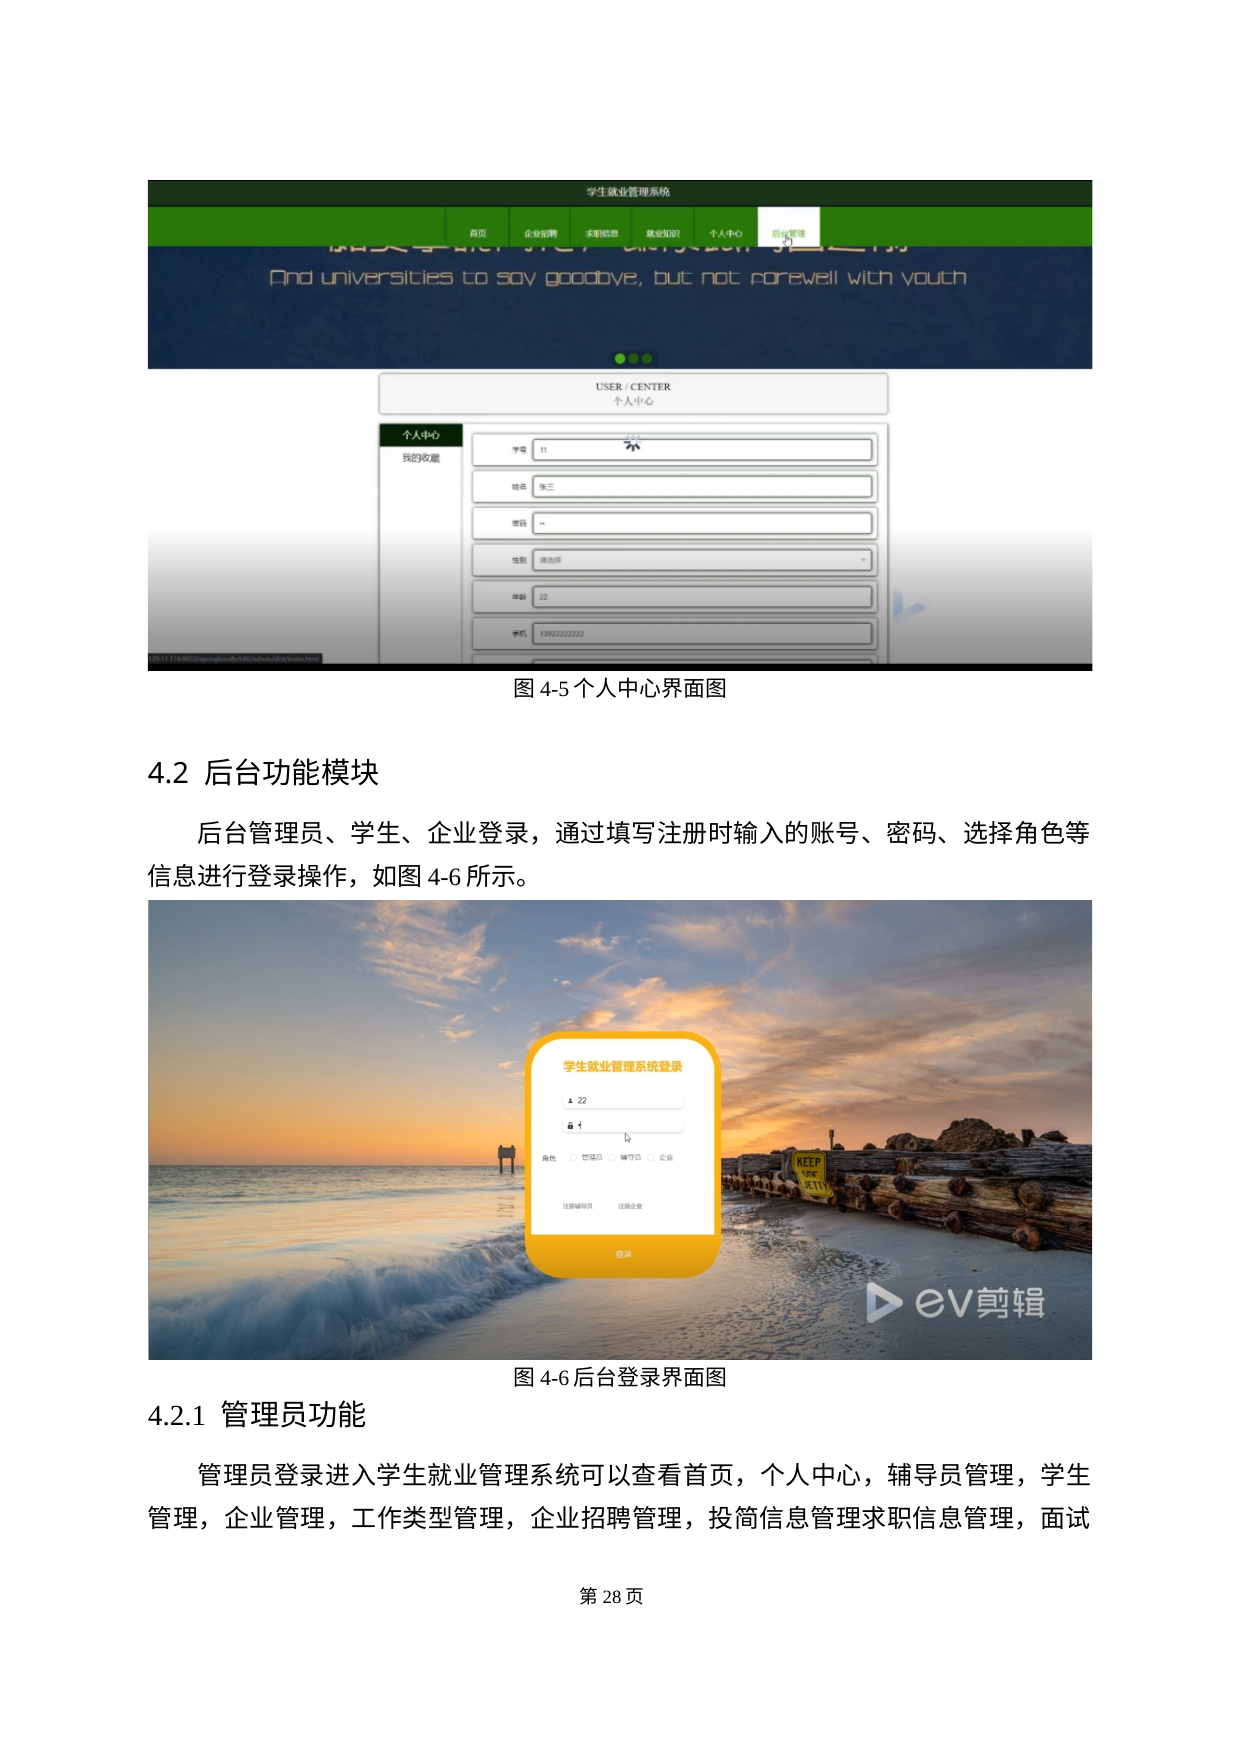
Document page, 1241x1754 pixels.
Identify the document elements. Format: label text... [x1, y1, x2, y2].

subtitle 4.2.1 管理员功能 [148, 1392, 1092, 1434]
text 图4-6后台登录界面图 [148, 1360, 1092, 1392]
text 图4-5个人中心界面图 [148, 671, 1092, 702]
picture [147, 180, 1093, 671]
subtitle 4.2 后台功能模块 [148, 749, 1092, 792]
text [148, 1455, 1092, 1535]
picture [148, 900, 1093, 1360]
text 后台管理员、学生、企业登录，通过填写注册时输入的账号、密码、选择角色等信息进行登录操作，如图4-6所示。 [148, 813, 1092, 893]
